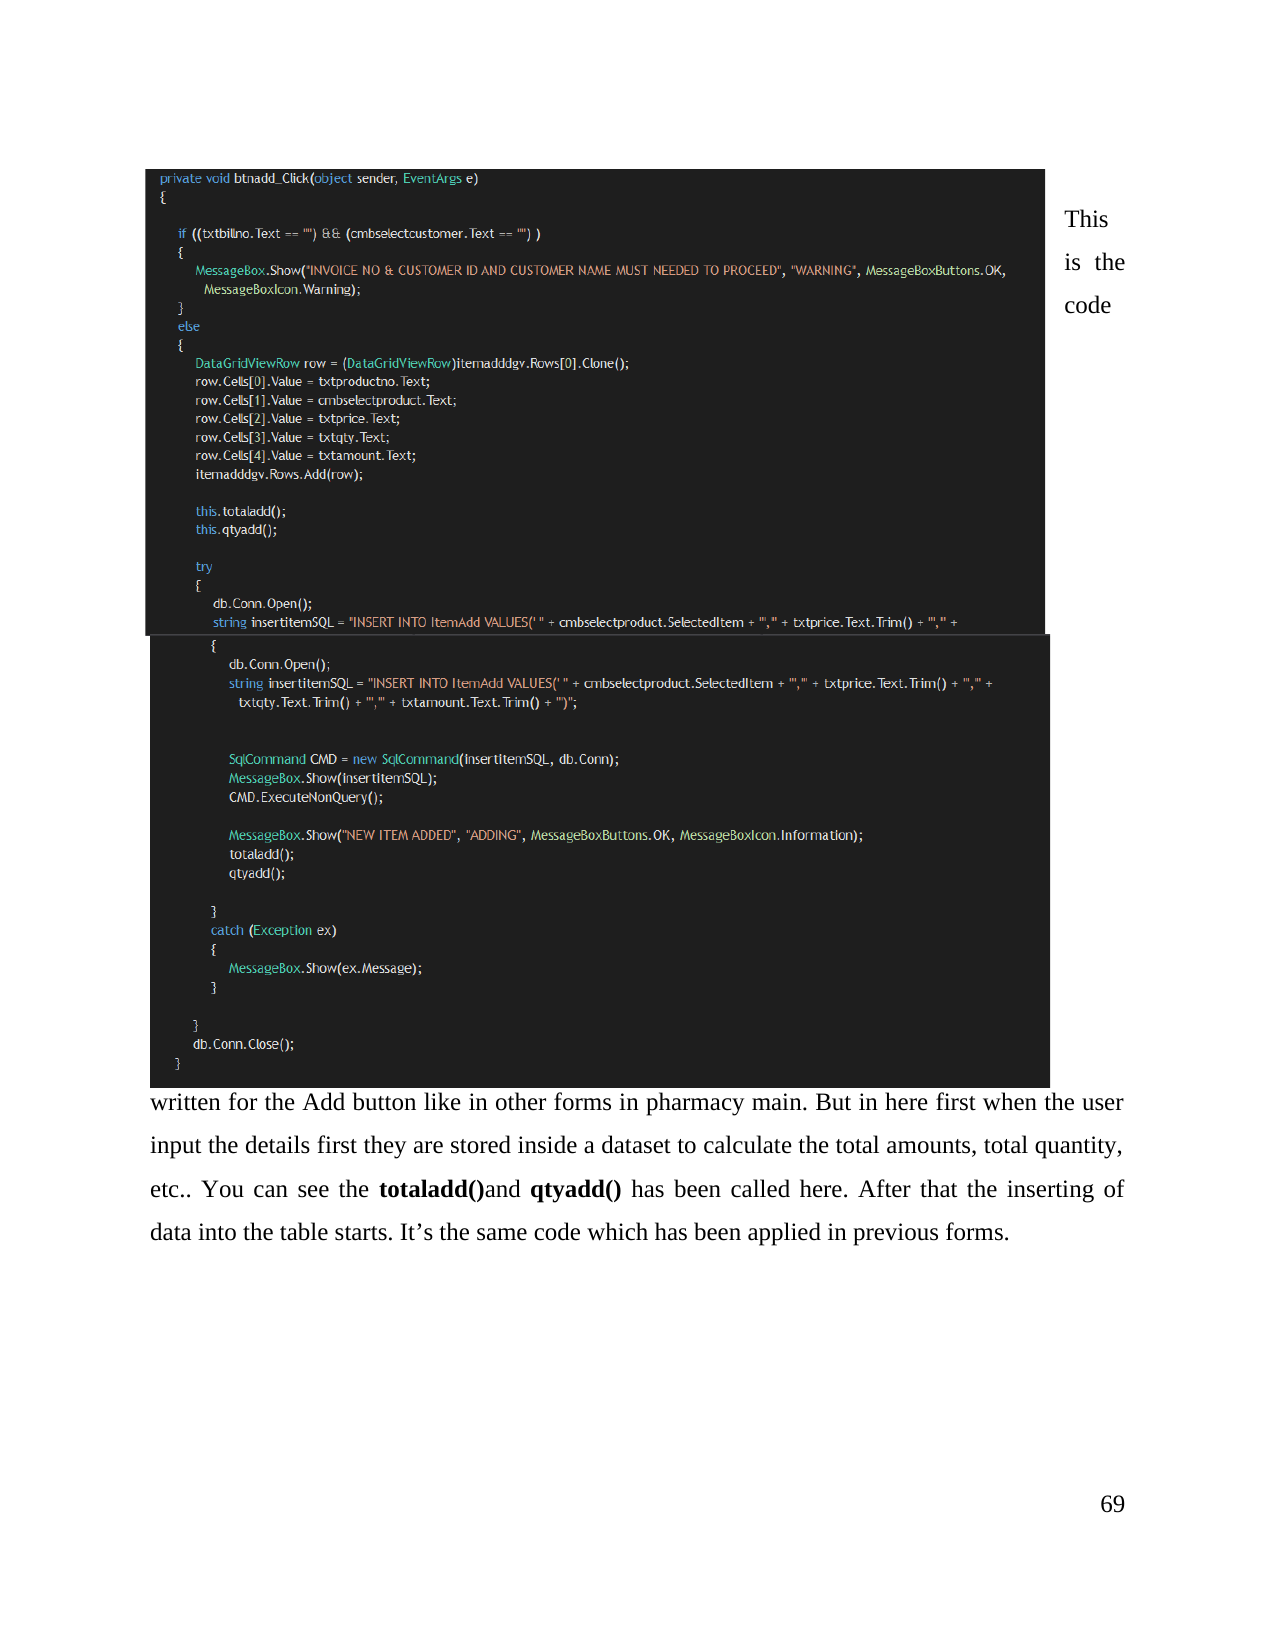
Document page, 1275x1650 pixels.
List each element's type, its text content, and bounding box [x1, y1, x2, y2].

picture [145, 169, 1050, 1088]
